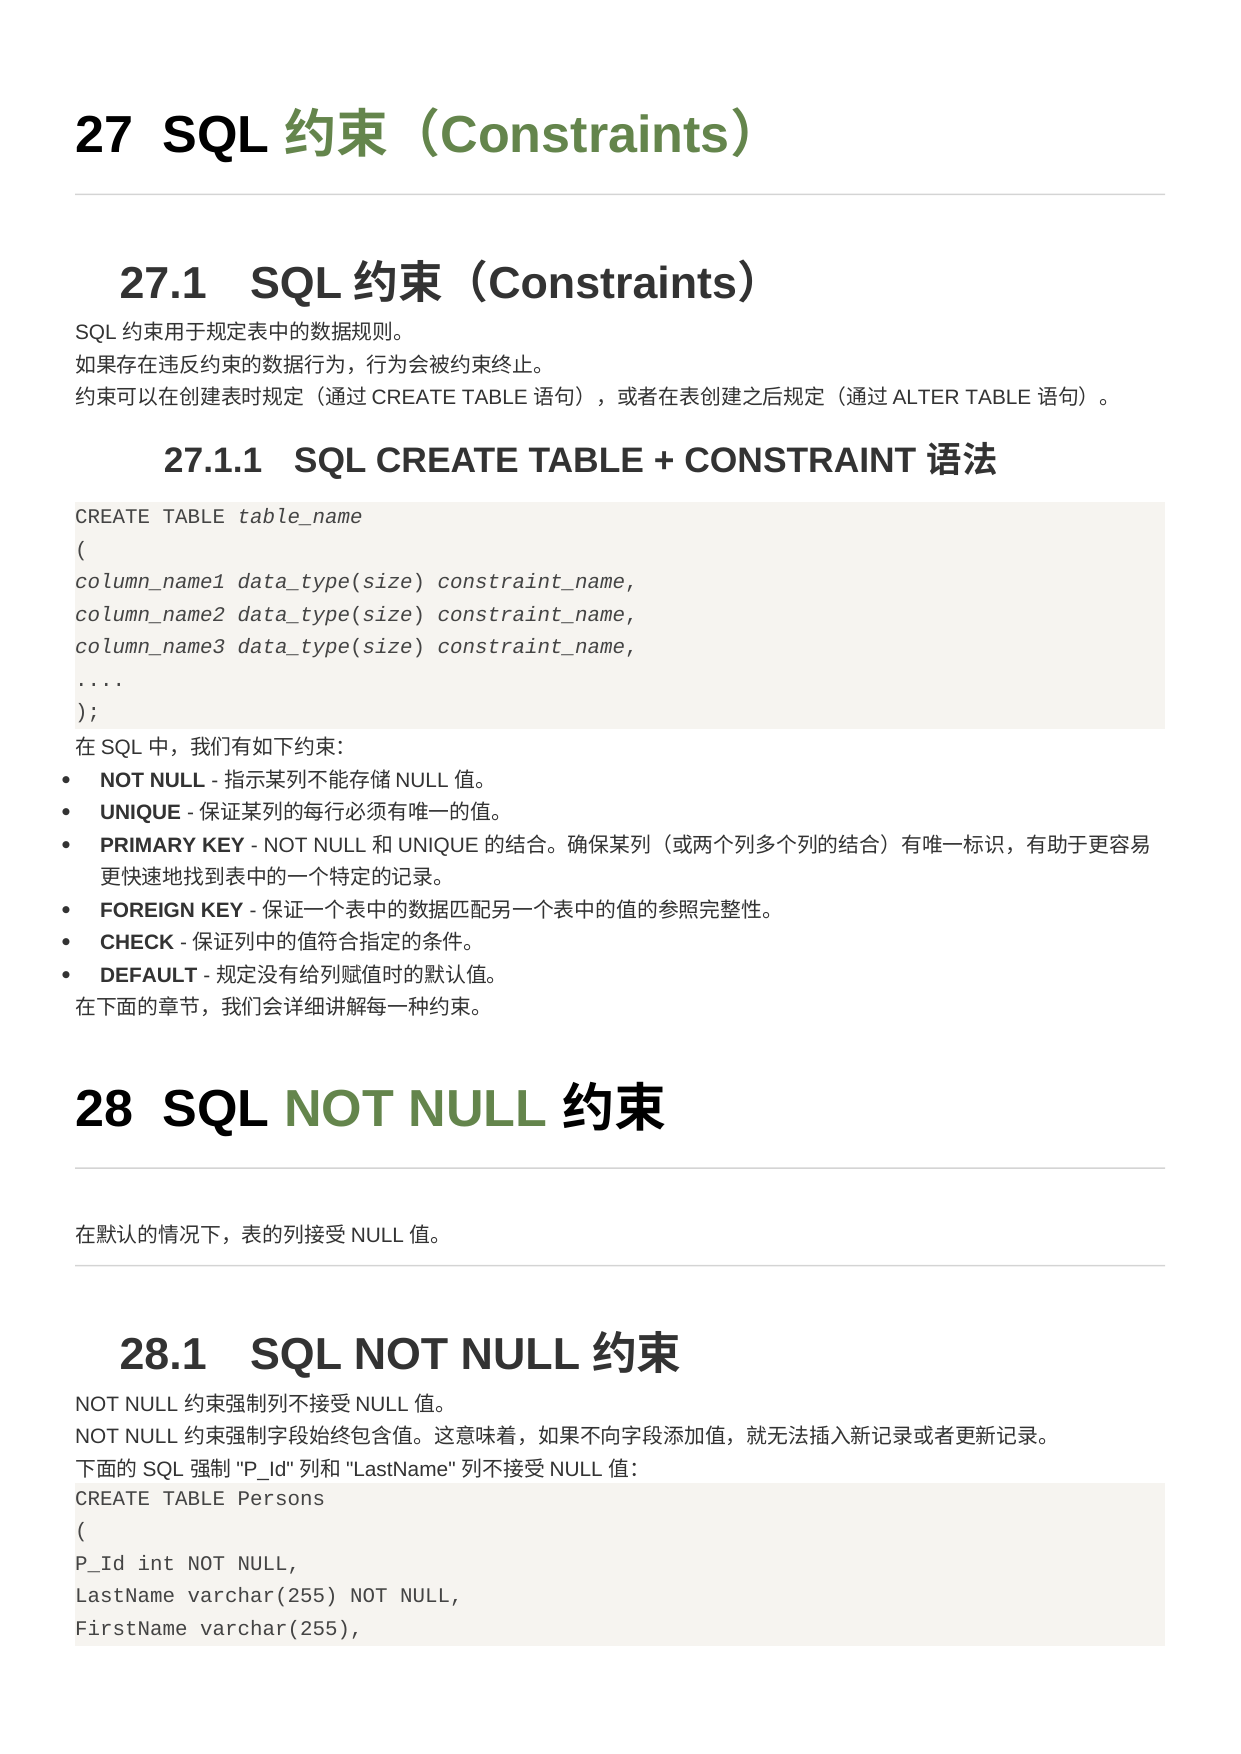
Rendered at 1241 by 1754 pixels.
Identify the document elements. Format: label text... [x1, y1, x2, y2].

subtitle SQL CREATE TABLE + CONSTRAINT 语法 [164, 424, 1165, 489]
subtitle SQL NOT NULL 约束 [119, 1318, 1165, 1383]
text 如果存在违反约束的数据行为，行为会被约束终止。 [75, 347, 1165, 379]
list DEFAULT - 规定没有给列赋值时的默认值。 [62, 957, 1165, 989]
text 在下面的章节，我们会详细讲解每一种约束。 [75, 989, 1165, 1022]
text CREATE TABLE table_name ( column_name1 data_type(size) constraint_name, column_name2 data_type(size) constraint_name, column_name3 data_type(size) constraint_name, .... ); [75, 502, 1165, 729]
text NOT NULL 约束强制列不接受 NULL 值。 [75, 1386, 1165, 1418]
list PRIMARY KEY - NOT NULL 和 UNIQUE 的结合。确保某列（或两个列多个列的结合）有唯一标识，有助于更容易更快速地找到表中的一个特定的记录。 [62, 827, 1165, 892]
list UNIQUE - 保证某列的每行必须有唯一的值。 [62, 794, 1165, 827]
subtitle SQL 约束（Constraints） [119, 246, 1165, 311]
text 下面的 SQL 强制 "P_Id" 列和 "LastName" 列不接受 NULL 值： [75, 1451, 1165, 1483]
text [75, 1483, 1165, 1646]
text 在默认的情况下，表的列接受 NULL 值。 [75, 1217, 1165, 1249]
list NOT NULL - 指示某列不能存储 NULL 值。 [62, 762, 1165, 794]
subtitle SQL 约束（Constraints） [75, 81, 1165, 178]
text 约束可以在创建表时规定（通过 CREATE TABLE 语句），或者在表创建之后规定（通过 ALTER TABLE 语句）。 [75, 379, 1165, 412]
text NOT NULL 约束强制字段始终包含值。这意味着，如果不向字段添加值，就无法插入新记录或者更新记录。 [75, 1418, 1165, 1451]
text 在 SQL 中，我们有如下约束： [75, 729, 1165, 762]
list CHECK - 保证列中的值符合指定的条件。 [62, 924, 1165, 957]
list FOREIGN KEY - 保证一个表中的数据匹配另一个表中的值的参照完整性。 [62, 892, 1165, 924]
subtitle SQL NOT NULL 约束 [75, 1054, 1165, 1152]
text SQL 约束用于规定表中的数据规则。 [75, 314, 1165, 347]
